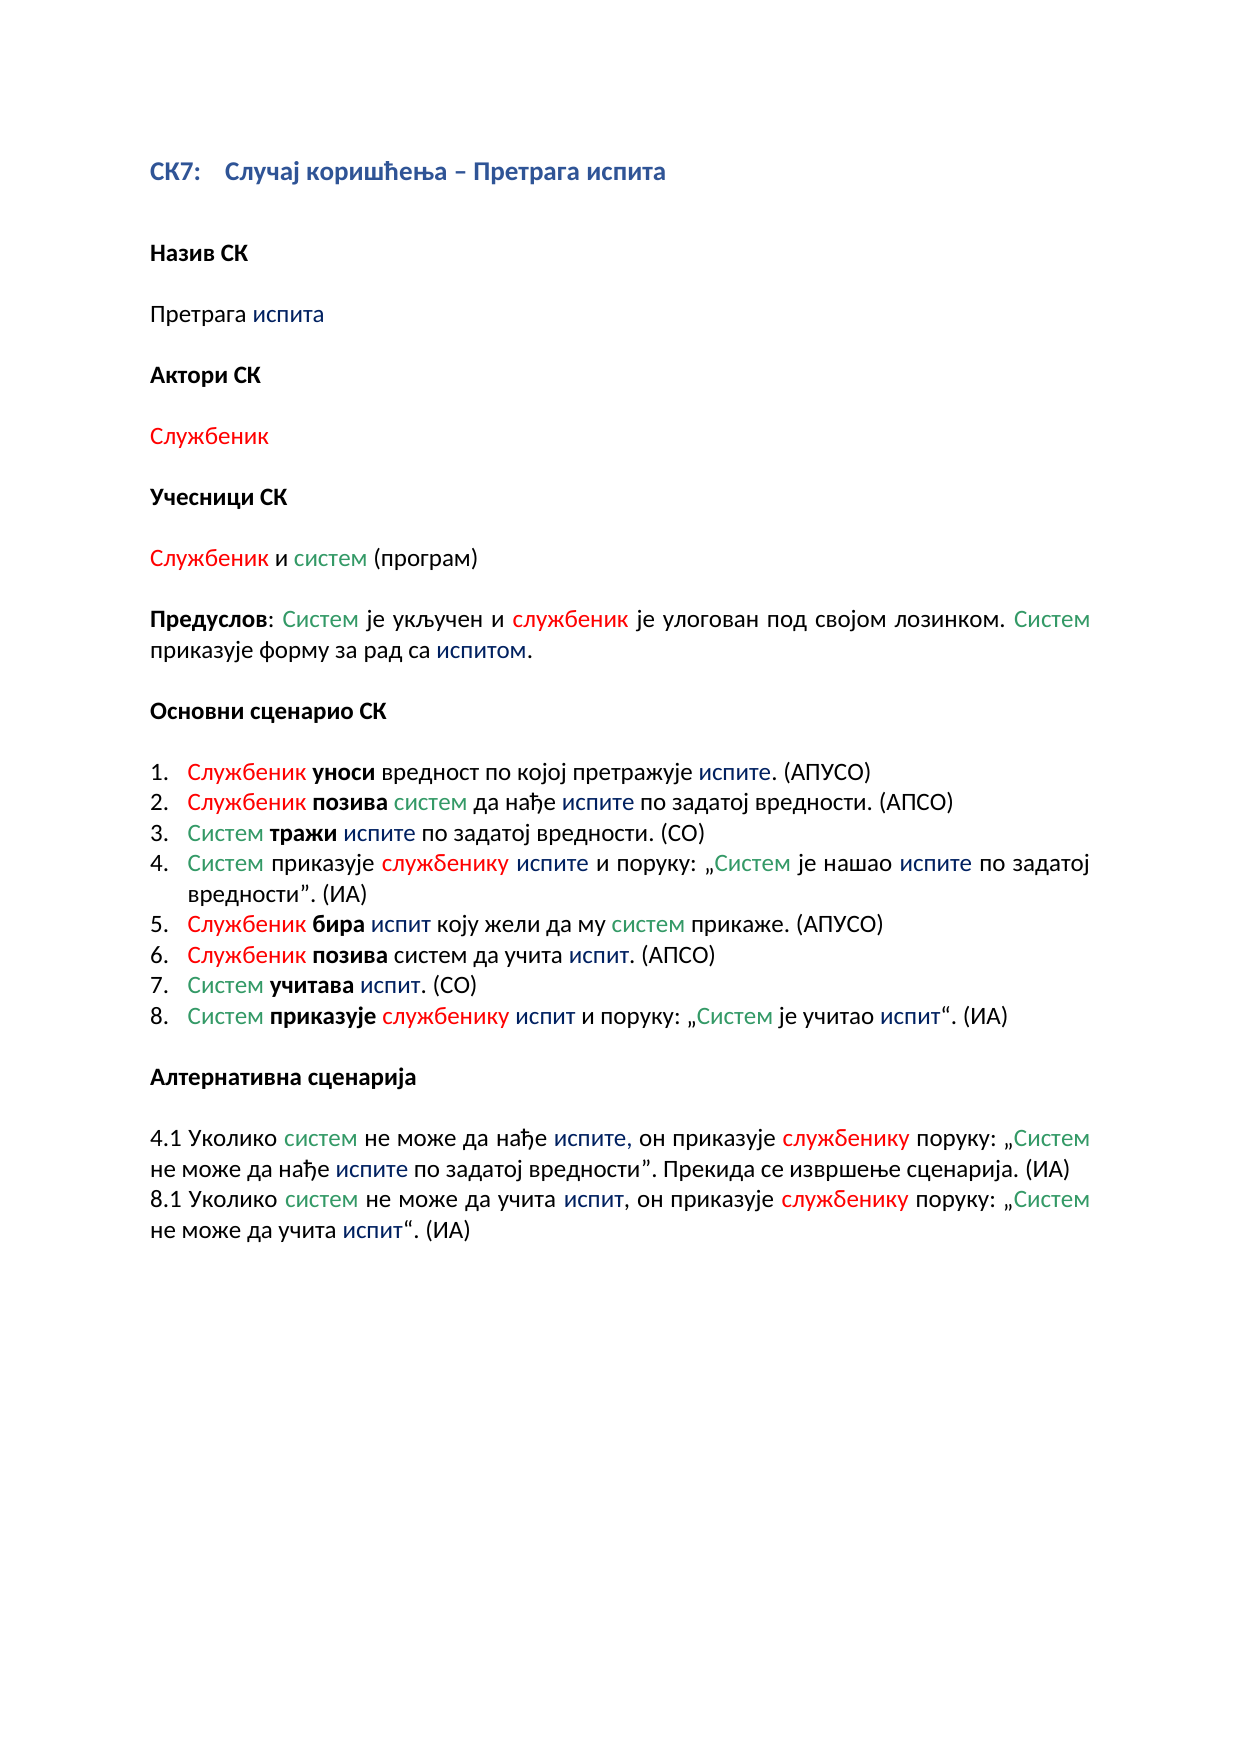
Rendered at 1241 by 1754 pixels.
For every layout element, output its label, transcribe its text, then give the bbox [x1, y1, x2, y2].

list Службеник бира испит коју жели да му систем прикаже. (АПУСО) [150, 909, 1090, 939]
text Службеник и систем (програм) [150, 542, 1090, 573]
list Службеник уноси вредност по којој претражује испите. (АПУСО) [150, 756, 1090, 787]
list Систем учитава испит. (СО) [150, 970, 1090, 1000]
text Службеник [150, 420, 1090, 451]
subtitle Случај коришћења – Претрага испита [150, 154, 1090, 187]
text Актори СК [150, 359, 1090, 390]
text Основни сценарио СК [150, 695, 1090, 726]
text Алтернативна сценарија [150, 1061, 1090, 1092]
text Претрага испита [150, 298, 1090, 329]
text 4.1 Уколико систем не може да нађе испите, он приказује службенику поруку: „Систем не може да нађе испите по задатој вредности”. Прекида се извршење сценарија. (ИА) [150, 1122, 1090, 1183]
list Систем приказује службенику испите и поруку: „Систем је нашао испите по задатој вредности”. (ИА) [150, 848, 1090, 909]
text 8.1 Уколико систем не може да учита испит, он приказује службенику поруку: „Систем не може да учита испит“. (ИА) [150, 1183, 1090, 1244]
text Назив СК [150, 237, 1090, 268]
text Учесници СК [150, 481, 1090, 512]
list Систем тражи испите по задатој вредности. (СО) [150, 817, 1090, 848]
text Предуслов: Систем је укључен и службеник je улогован под својом лозинком. Систем приказује форму за рад са испитом. [150, 603, 1090, 664]
list Систем приказује службенику испит и поруку: „Систем је учитао испит“. (ИА) [150, 1000, 1090, 1031]
list Службеник позива систем да учита испит. (АПСО) [150, 939, 1090, 970]
list Службеник позива систем да нађе испите по задатој вредности. (АПСО) [150, 787, 1090, 817]
